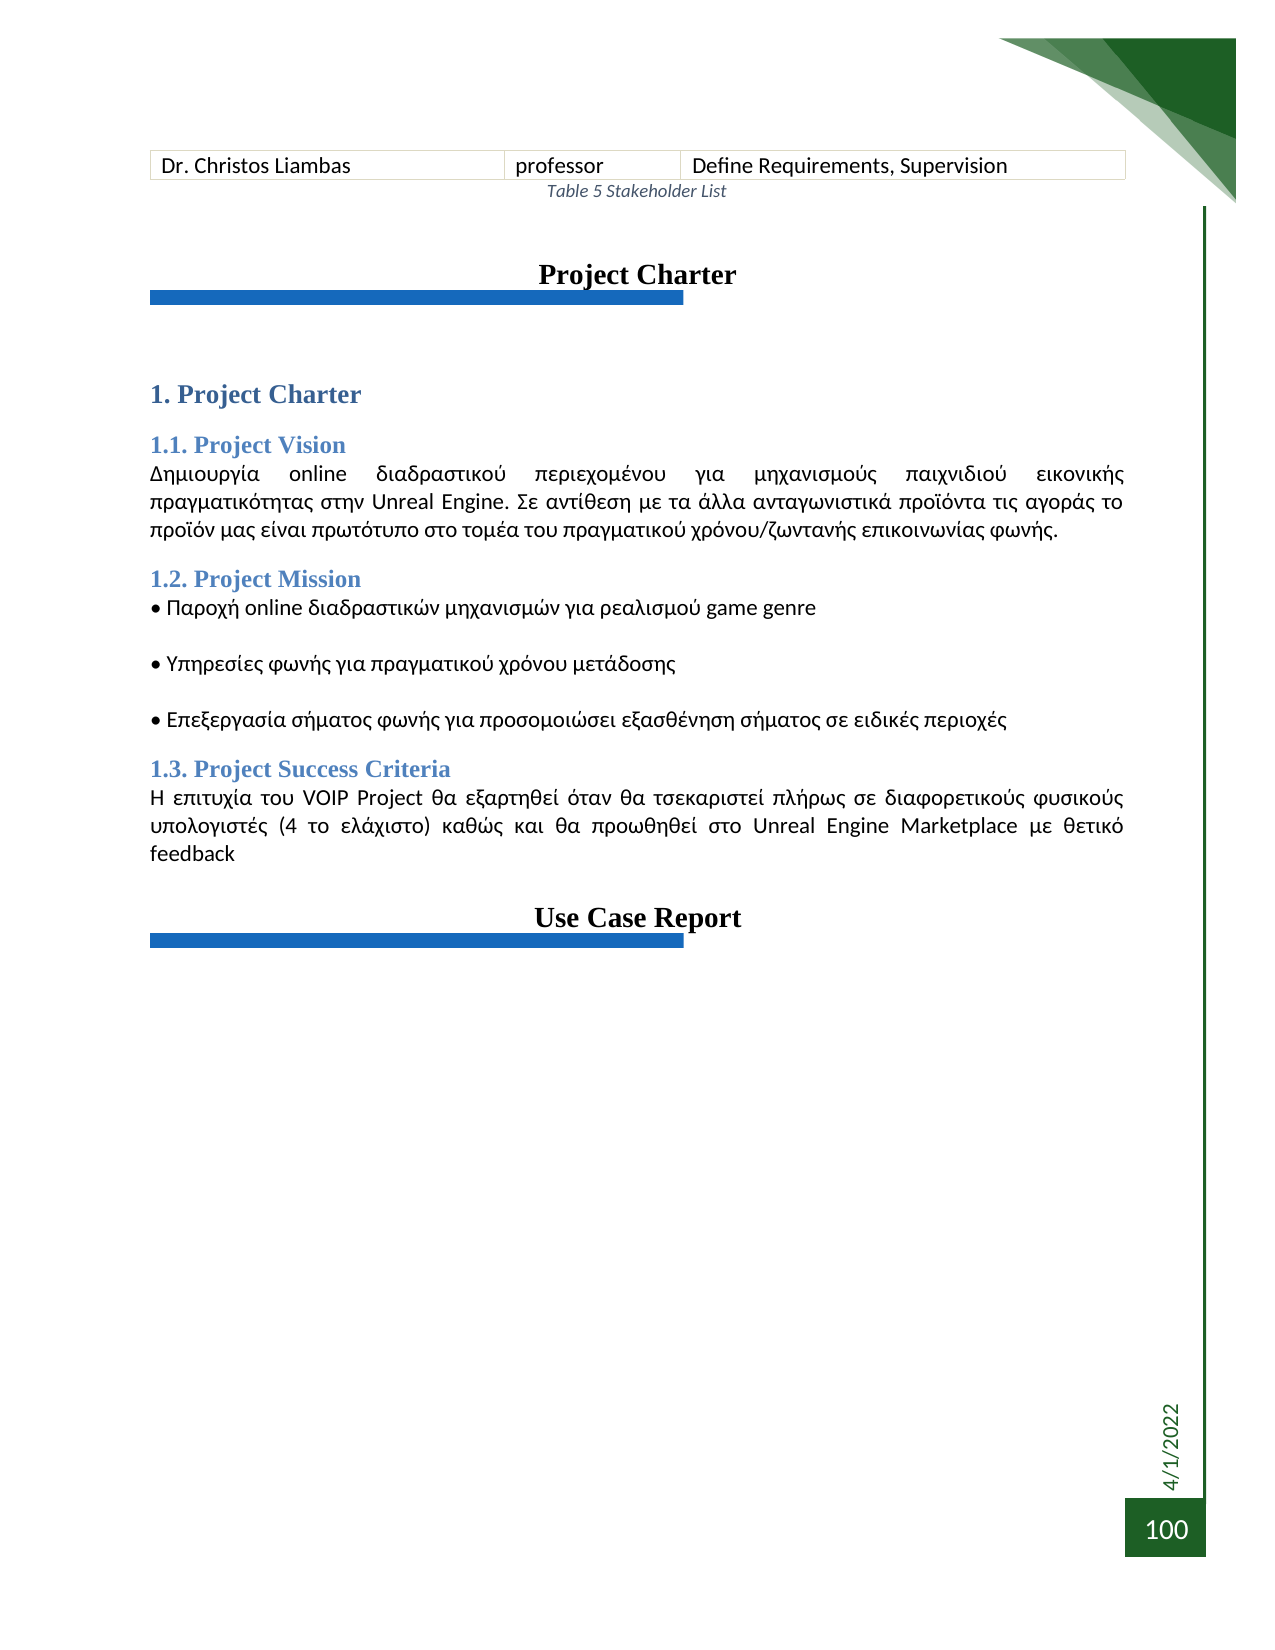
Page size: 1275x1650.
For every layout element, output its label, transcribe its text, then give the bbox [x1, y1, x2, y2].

text 1.2. Project Mission [150, 564, 1125, 593]
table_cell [681, 151, 1125, 179]
table_cell Dr. Christos Liambas [151, 151, 504, 179]
text Use Case Report [150, 900, 1125, 934]
picture [150, 290, 684, 305]
text Δημιουργία online διαδραστικού περιεχομένου για μηχανισμούς παιχνιδιού εικονικής πραγματικότητας στην Unreal Engine. Σε αντίθεση με τα άλλα ανταγωνιστικά προϊόντα τις αγοράς το προϊόν μας είναι πρωτότυπο στο τομέα του πραγματικού χρόνου/ζωντανής επικοινωνίας φωνής. [150, 459, 1125, 543]
text • Επεξεργασία σήματος φωνής για προσομοιώσει εξασθένηση σήματος σε ειδικές περιοχές [150, 705, 1125, 733]
table_cell professor [505, 151, 680, 179]
text 1. Project Charter [150, 379, 1125, 410]
text 1.1. Project Vision [150, 431, 1125, 459]
picture [150, 933, 684, 948]
text Project Charter [150, 257, 1125, 290]
picture [997, 38, 1236, 204]
text Η επιτυχία του VOIP Project θα εξαρτηθεί όταν θα τσεκαριστεί πλήρως σε διαφορετικούς φυσικούς υπολογιστές (4 το ελάχιστο) καθώς και θα προωθηθεί στο Unreal Engine Marketplace με θετικό feedback [150, 783, 1125, 867]
text • Παροχή online διαδραστικών μηχανισμών για ρεαλισμού game genre [150, 593, 1125, 621]
text 1.3. Project Success Criteria [150, 754, 1125, 783]
text • Υπηρεσίες φωνής για πραγματικού χρόνου μετάδοσης [150, 649, 1125, 677]
